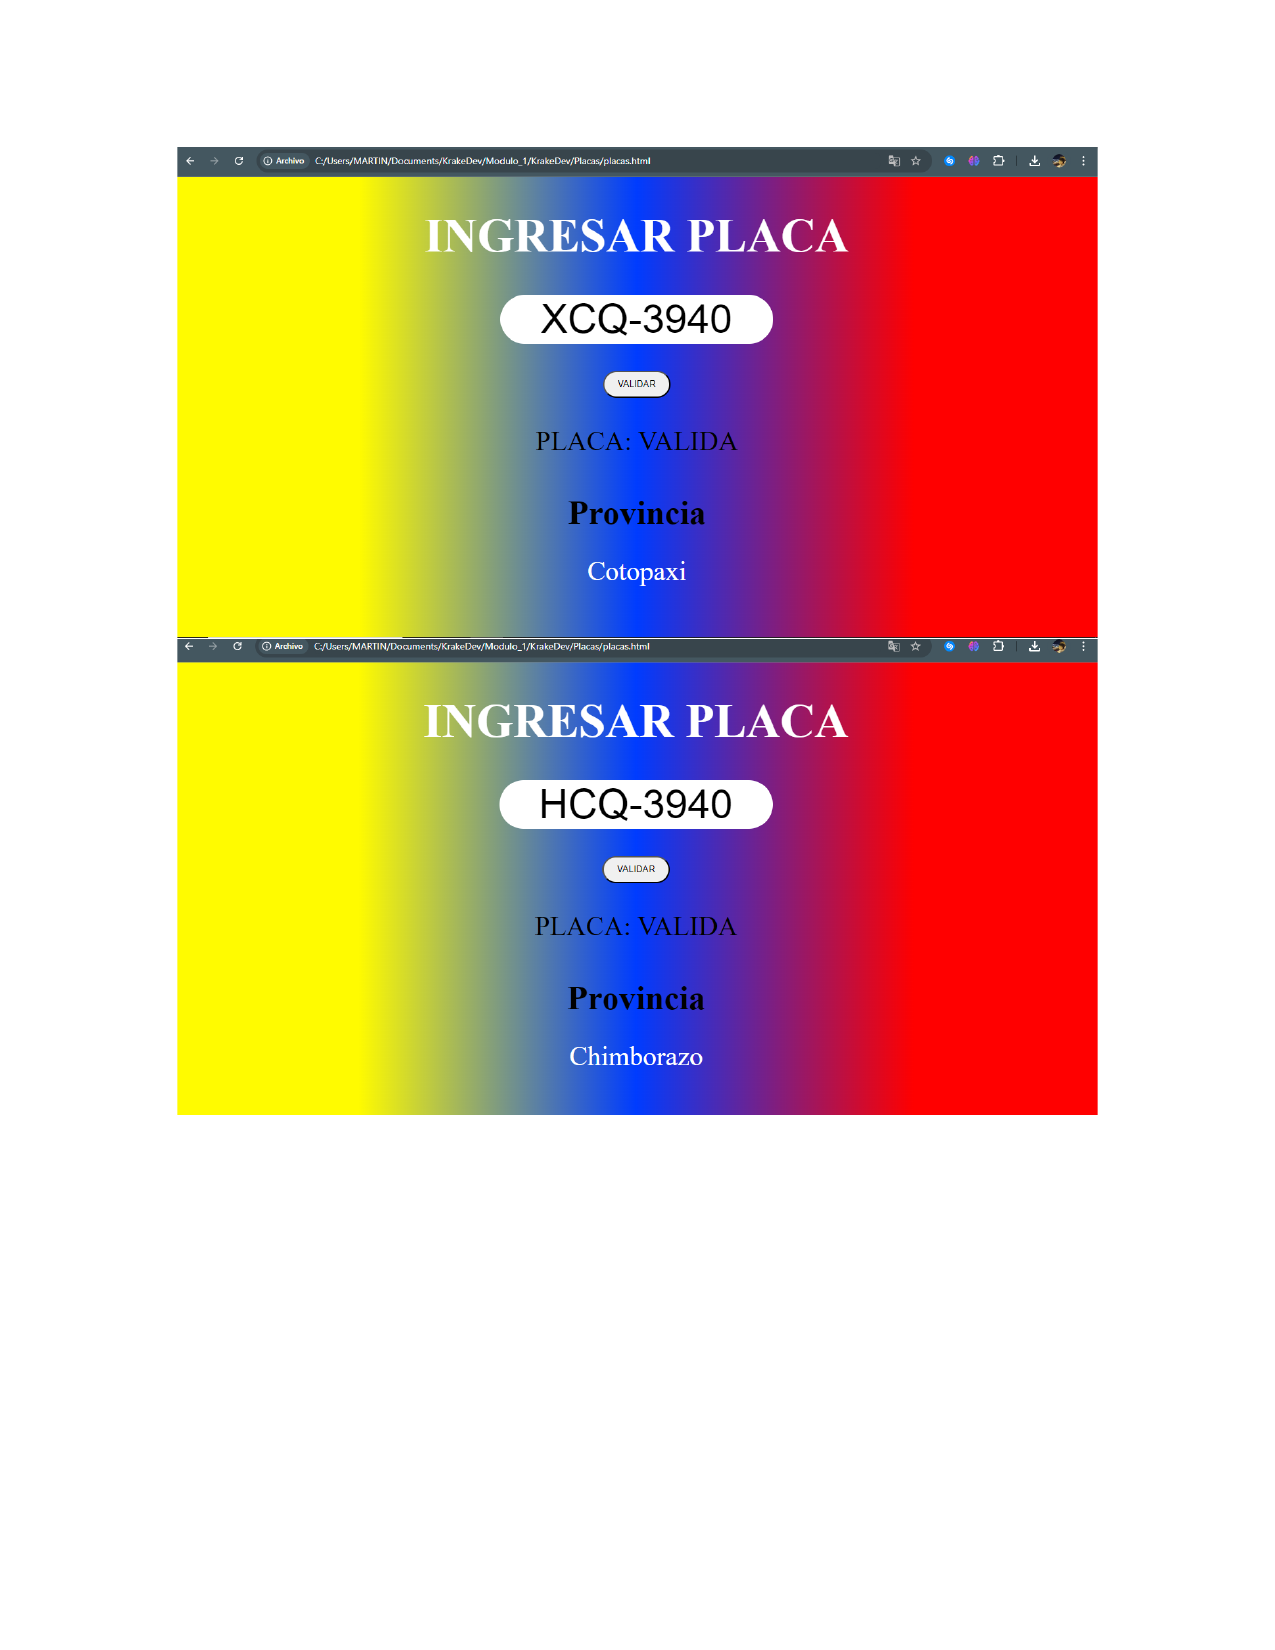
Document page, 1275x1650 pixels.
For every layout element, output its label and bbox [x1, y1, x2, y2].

picture [177, 639, 1098, 1115]
picture [177, 147, 1098, 638]
